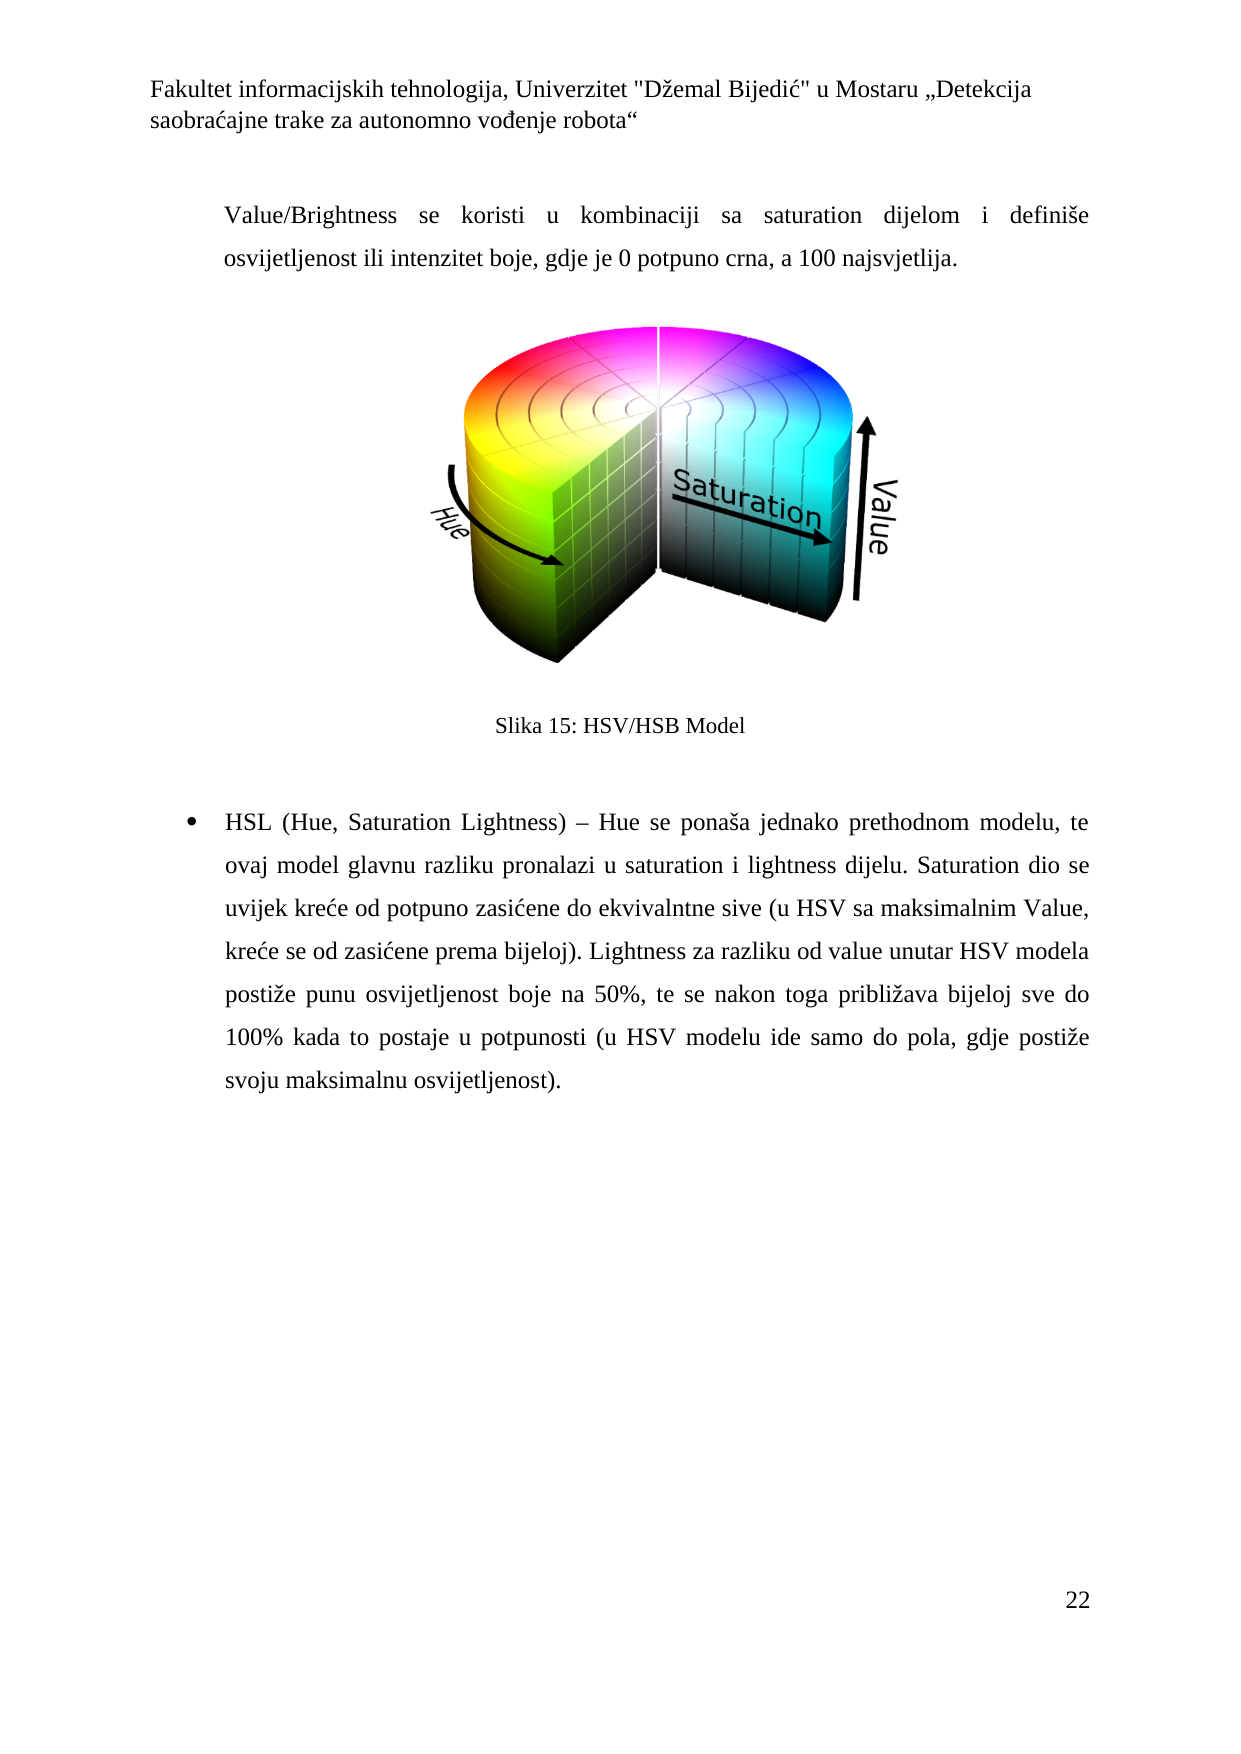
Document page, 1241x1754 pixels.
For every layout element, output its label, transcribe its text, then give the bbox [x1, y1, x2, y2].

text Slika 15: HSV/HSB Model [150, 712, 1090, 738]
picture [406, 303, 909, 681]
text Value/Brightness se koristi u kombinaciji sa saturation dijelom i definiše osvijetljenost ili intenzitet boje, gdje je 0 potpuno crna, a 100 najsvjetlija. [224, 200, 1090, 272]
list HSL (Hue, Saturation Lightness) – Hue se ponaša jednako prethodnom modelu, te ovaj model glavnu razliku pronalazi u saturation i lightness dijelu. Saturation dio se uvijek kreće od potpuno zasićene do ekvivalntne sive (u HSV sa maksimalnim Value, kreće se od zasićene prema bijeloj). Lightness za razliku od value unutar HSV modela postiže punu osvijetljenost boje na 50%, te se nakon toga približava bijeloj sve do 100% kada to postaje u potpunosti (u HSV modelu ide samo do pola, gdje postiže svoju maksimalnu osvijetljenost). [187, 807, 1090, 1094]
